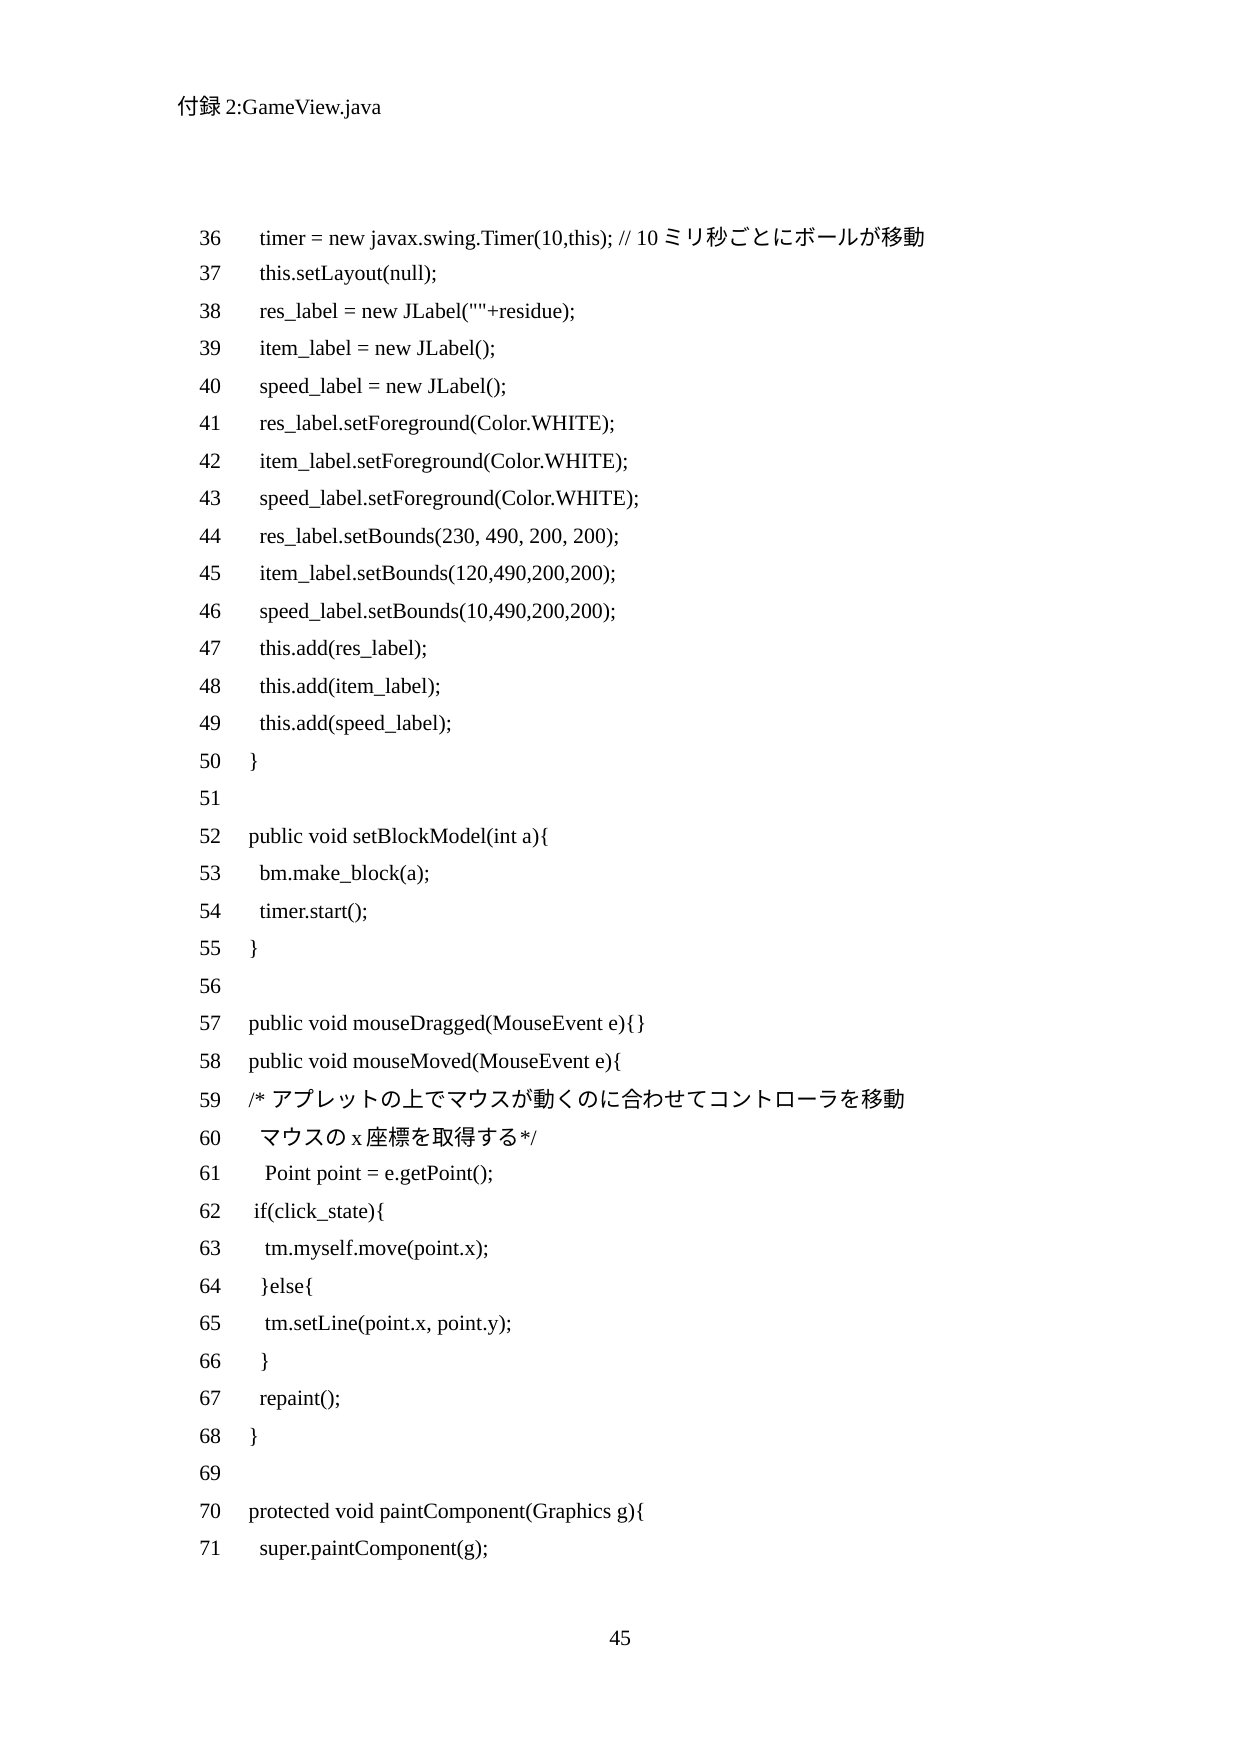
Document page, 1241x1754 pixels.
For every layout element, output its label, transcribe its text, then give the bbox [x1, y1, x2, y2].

text 63 tm.myself.move(point.x); [177, 1229, 1063, 1267]
text 58 public void mouseMoved(MouseEvent e){ [177, 1042, 1063, 1079]
text 45 item_label.setBounds(120,490,200,200); [177, 554, 1063, 592]
text 68 } [177, 1417, 1063, 1454]
text 43 speed_label.setForeground(Color.WHITE); [177, 479, 1063, 517]
text 36 timer = new javax.swing.Timer(10,this); // 10ミリ秒ごとにボールが移動 [177, 217, 1063, 254]
text 62 if(click_state){ [177, 1192, 1063, 1229]
text 50 } [177, 742, 1063, 779]
text 60 マウスのx座標を取得する*/ [177, 1117, 1063, 1154]
text 47 this.add(res_label); [177, 629, 1063, 667]
text 38 res_label = new JLabel(""+residue); [177, 292, 1063, 329]
text 39 item_label = new JLabel(); [177, 329, 1063, 367]
text 71 super.paintComponent(g); [177, 1529, 1063, 1567]
text 55 } [177, 929, 1063, 967]
text 48 this.add(item_label); [177, 667, 1063, 704]
text 57 public void mouseDragged(MouseEvent e){} [177, 1004, 1063, 1042]
text 53 bm.make_block(a); [177, 854, 1063, 892]
text 65 tm.setLine(point.x, point.y); [177, 1304, 1063, 1342]
text 49 this.add(speed_label); [177, 704, 1063, 742]
text 56 [177, 967, 1063, 1004]
text 54 timer.start(); [177, 892, 1063, 929]
text 59 /* アプレットの上でマウスが動くのに合わせてコントローラを移動 [177, 1079, 1063, 1117]
text 69 [177, 1454, 1063, 1492]
text 61 Point point = e.getPoint(); [177, 1154, 1063, 1192]
text 42 item_label.setForeground(Color.WHITE); [177, 442, 1063, 479]
text 37 this.setLayout(null); [177, 254, 1063, 292]
text 41 res_label.setForeground(Color.WHITE); [177, 404, 1063, 442]
text 46 speed_label.setBounds(10,490,200,200); [177, 592, 1063, 629]
text 44 res_label.setBounds(230, 490, 200, 200); [177, 517, 1063, 554]
text 67 repaint(); [177, 1379, 1063, 1417]
text 66 } [177, 1342, 1063, 1379]
text 70 protected void paintComponent(Graphics g){ [177, 1492, 1063, 1529]
text 64 }else{ [177, 1267, 1063, 1304]
text 40 speed_label = new JLabel(); [177, 367, 1063, 404]
text 51 [177, 779, 1063, 817]
text 52 public void setBlockModel(int a){ [177, 817, 1063, 854]
